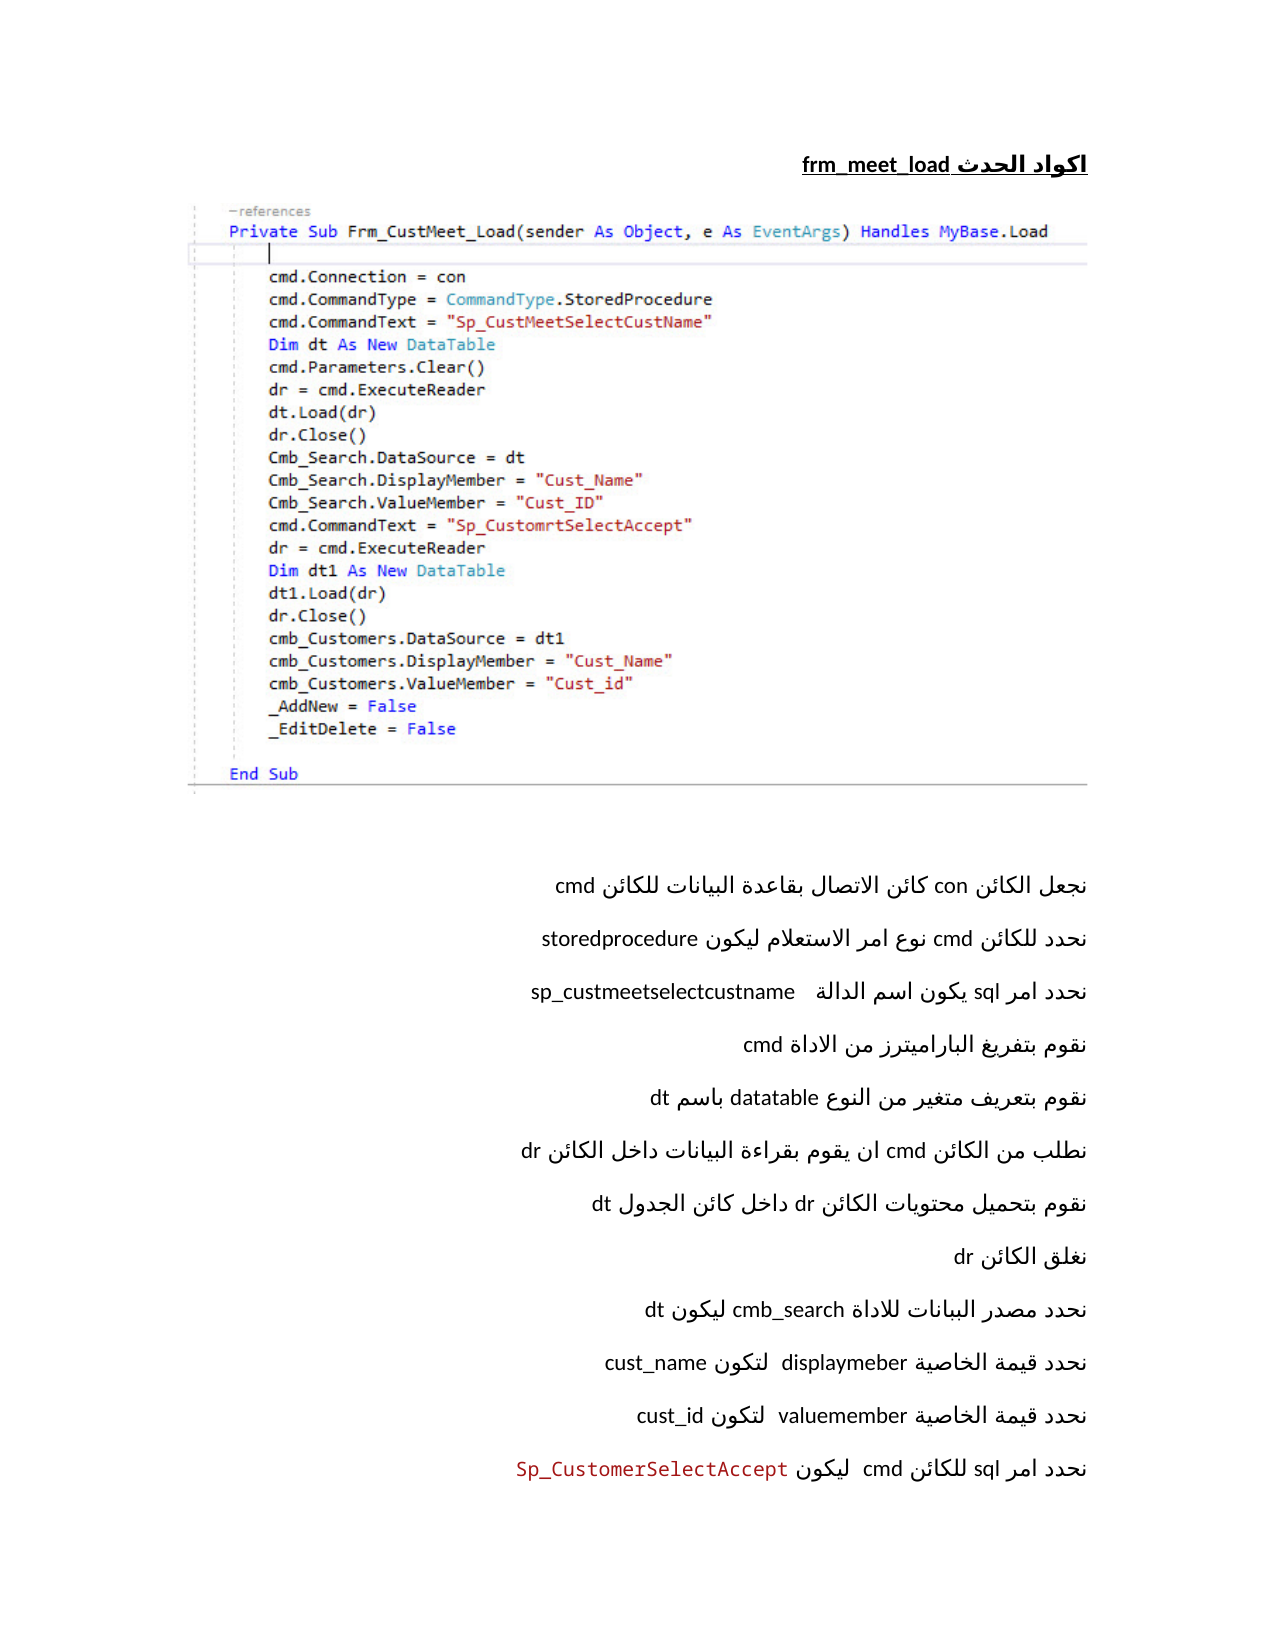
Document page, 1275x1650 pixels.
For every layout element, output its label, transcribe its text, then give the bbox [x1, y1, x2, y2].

text نقوم بتحميل محتويات الكائن dr داخل كائن الجدول dt [187, 1189, 1087, 1217]
text نطلب من الكائن cmd ان يقوم بقراءة البيانات داخل الكائن dr [187, 1136, 1087, 1164]
text نحدد امر sql للكائن cmd ليكون Sp_CustomerSelectAccept [187, 1454, 1087, 1482]
text نقوم بتعريف متغير من النوع datatable باسم dt [187, 1083, 1087, 1111]
text نحدد قيمة الخاصية displaymeber لتكون cust_name [187, 1348, 1087, 1376]
text نحدد قيمة الخاصية valuemember لتكون cust_id [187, 1401, 1087, 1429]
text نقوم بتفريغ الباراميترز من الاداة cmd [187, 1030, 1087, 1058]
text نغلق الكائن dr [187, 1242, 1087, 1270]
text اكواد الحدث frm_meet_load [187, 150, 1087, 178]
picture [187, 203, 1088, 794]
text نجعل الكائن con كائن الاتصال بقاعدة البيانات للكائن cmd [187, 871, 1087, 899]
text نحدد مصدر الببانات للاداة cmb_search ليكون dt [187, 1295, 1087, 1323]
text نحدد امر sql يكون اسم الدالة sp_custmeetselectcustname [187, 977, 1087, 1005]
text نحدد للكائن cmd نوع امر الاستعلام ليكون storedprocedure [187, 924, 1087, 952]
